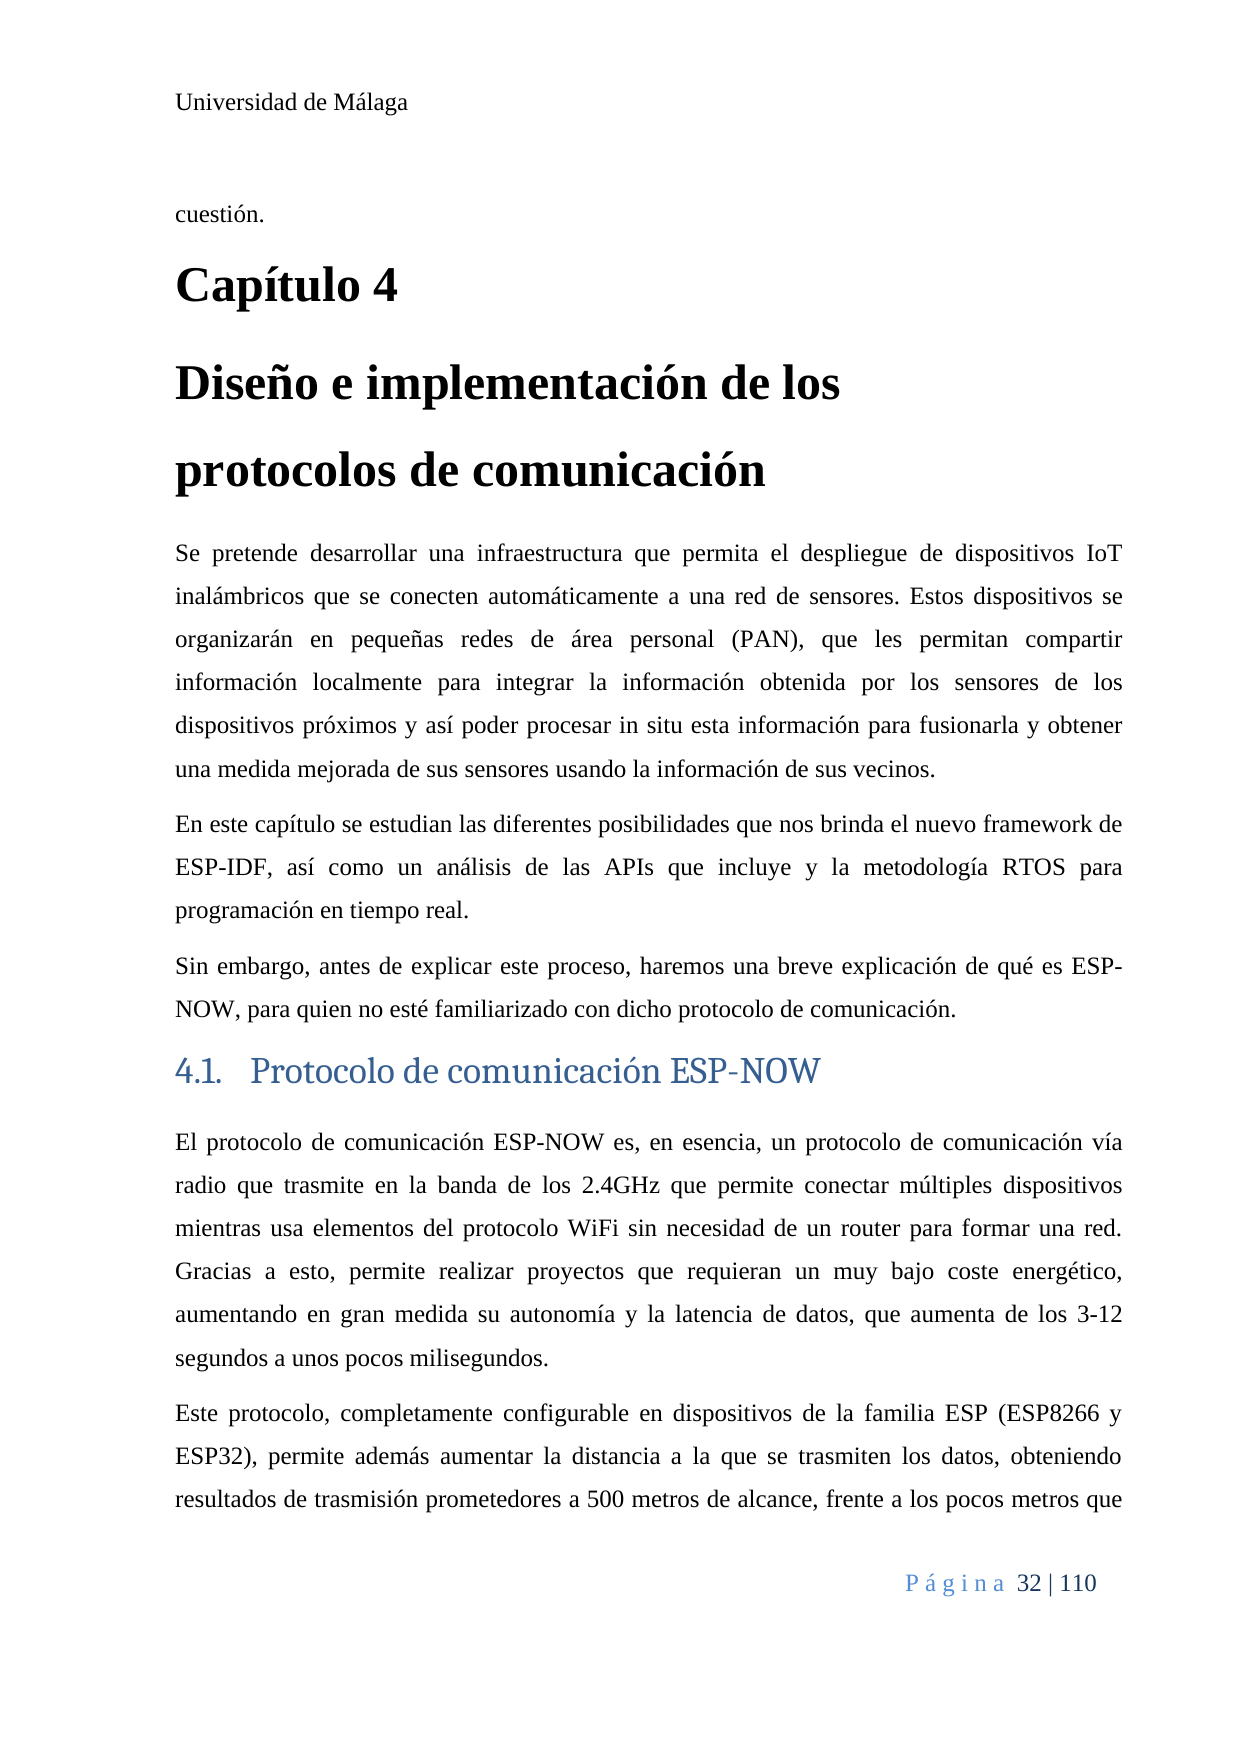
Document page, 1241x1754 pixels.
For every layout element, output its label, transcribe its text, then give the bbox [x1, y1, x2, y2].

subtitle Protocolo de comunicación ESP-NOW [175, 1050, 1123, 1093]
text Sin embargo, antes de explicar este proceso, haremos una breve explicación de qué es ESP-NOW, para quien no esté familiarizado con dicho protocolo de comunicación. [175, 951, 1123, 1023]
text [175, 1398, 1123, 1513]
text El protocolo de comunicación ESP-NOW es, en esencia, un protocolo de comunicación vía radio que trasmite en la banda de los 2.4GHz que permite conectar múltiples dispositivos mientras usa elementos del protocolo WiFi sin necesidad de un router para formar una red. Gracias a esto, permite realizar proyectos que requieran un muy bajo coste energético, aumentando en gran medida su autonomía y la latencia de datos, que aumenta de los 3-12 segundos a unos pocos milisegundos. [175, 1127, 1123, 1371]
text En este capítulo se estudian las diferentes posibilidades que nos brinda el nuevo framework de ESP-IDF, así como un análisis de las APIs que incluye y la metodología RTOS para programación en tiempo real. [175, 809, 1123, 924]
title Capítulo 4 [175, 254, 972, 312]
text Se pretende desarrollar una infraestructura que permita el despliegue de dispositivos IoT inalámbricos que se conecten automáticamente a una red de sensores. Estos dispositivos se organizarán en pequeñas redes de área personal (PAN), que les permitan compartir información localmente para integrar la información obtenida por los sensores de los dispositivos próximos y así poder procesar in situ esta información para fusionarla y obtener una medida mejorada de sus sensores usando la información de sus vecinos. [175, 538, 1123, 782]
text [175, 199, 1123, 227]
subtitle Diseño e implementación de los protocolos de comunicación [175, 353, 972, 497]
